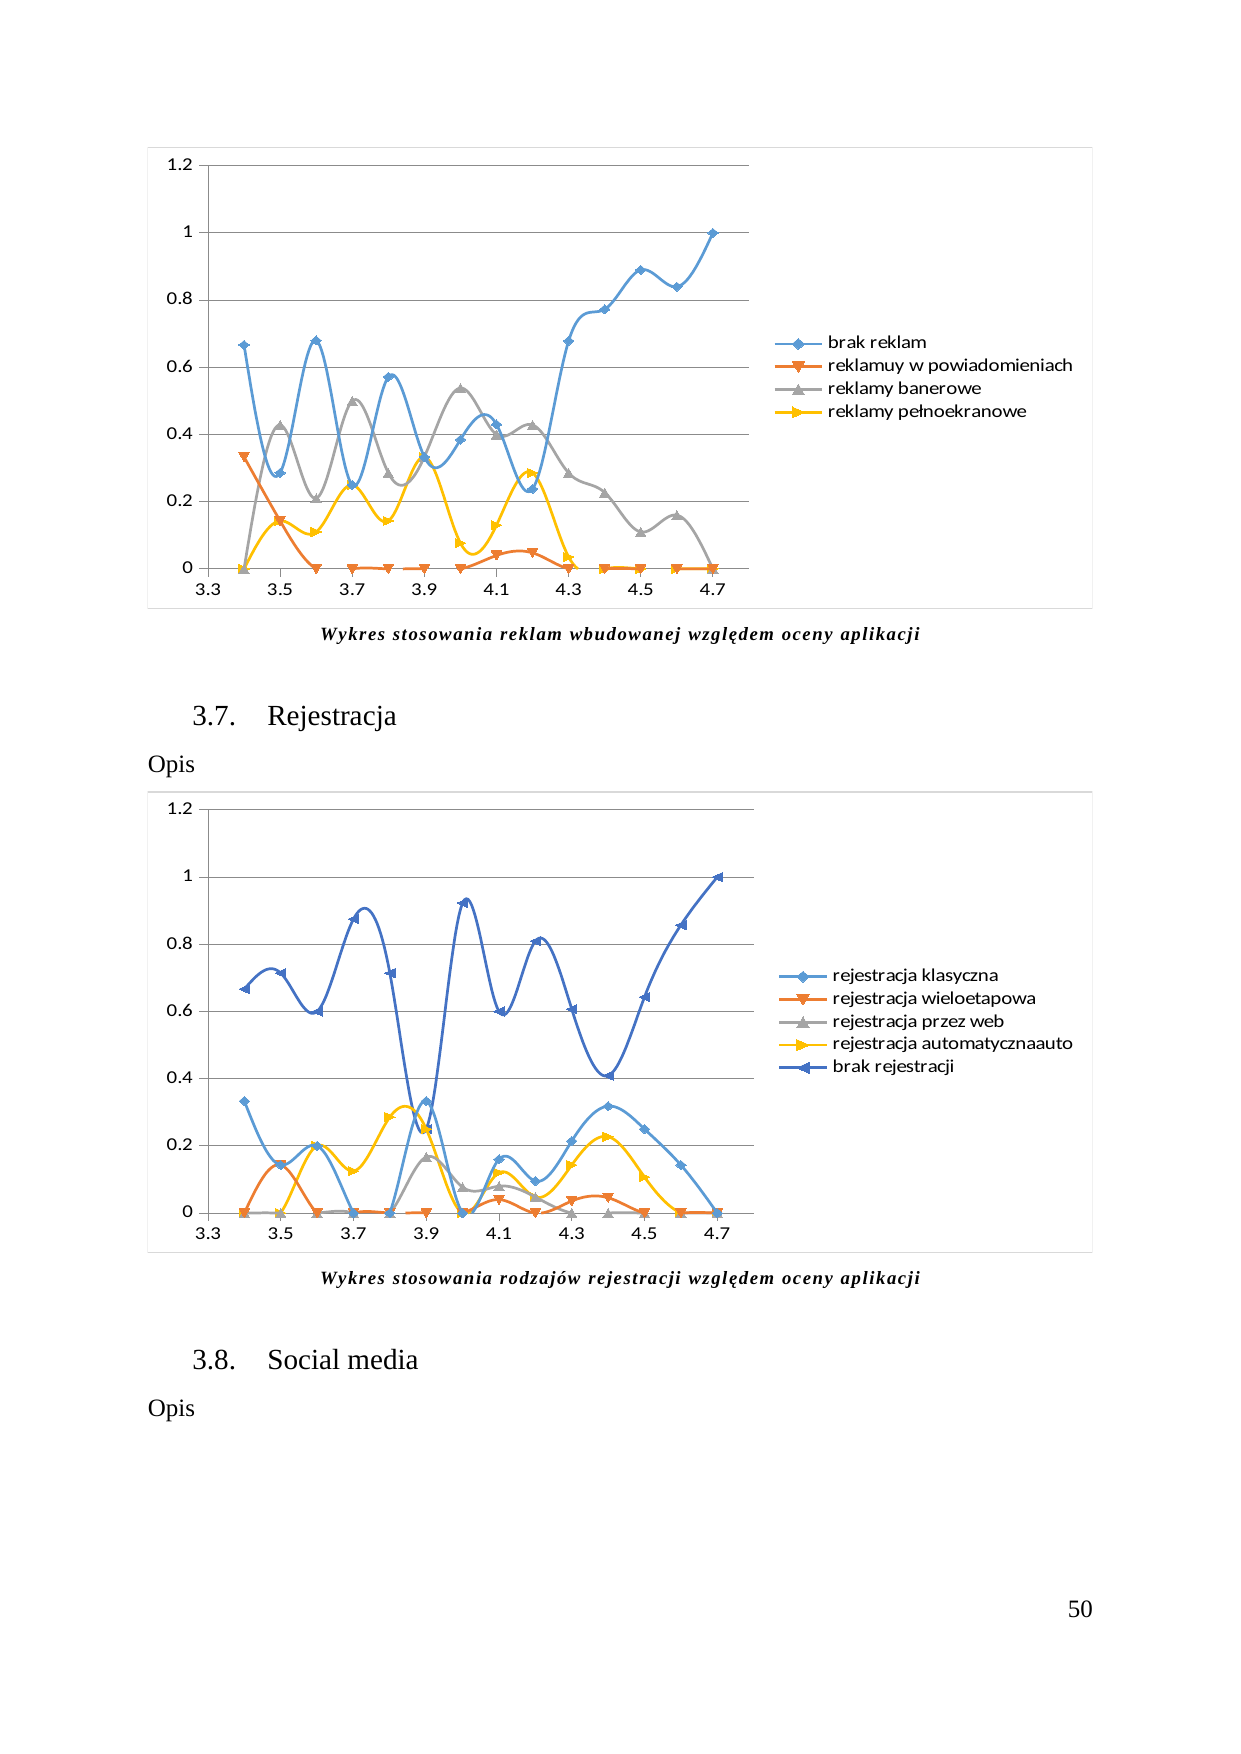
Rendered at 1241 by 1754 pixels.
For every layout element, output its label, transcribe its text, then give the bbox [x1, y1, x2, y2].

subtitle Social media [192, 1342, 1092, 1376]
text Opis [148, 1393, 1092, 1421]
subtitle Wykres stosowania reklam wbudowanej względem oceny aplikacji [148, 623, 1092, 644]
subtitle Rejestracja [192, 698, 1092, 732]
subtitle Wykres stosowania rodzajów rejestracji względem oceny aplikacji [148, 1267, 1092, 1288]
text Opis [148, 749, 1092, 777]
